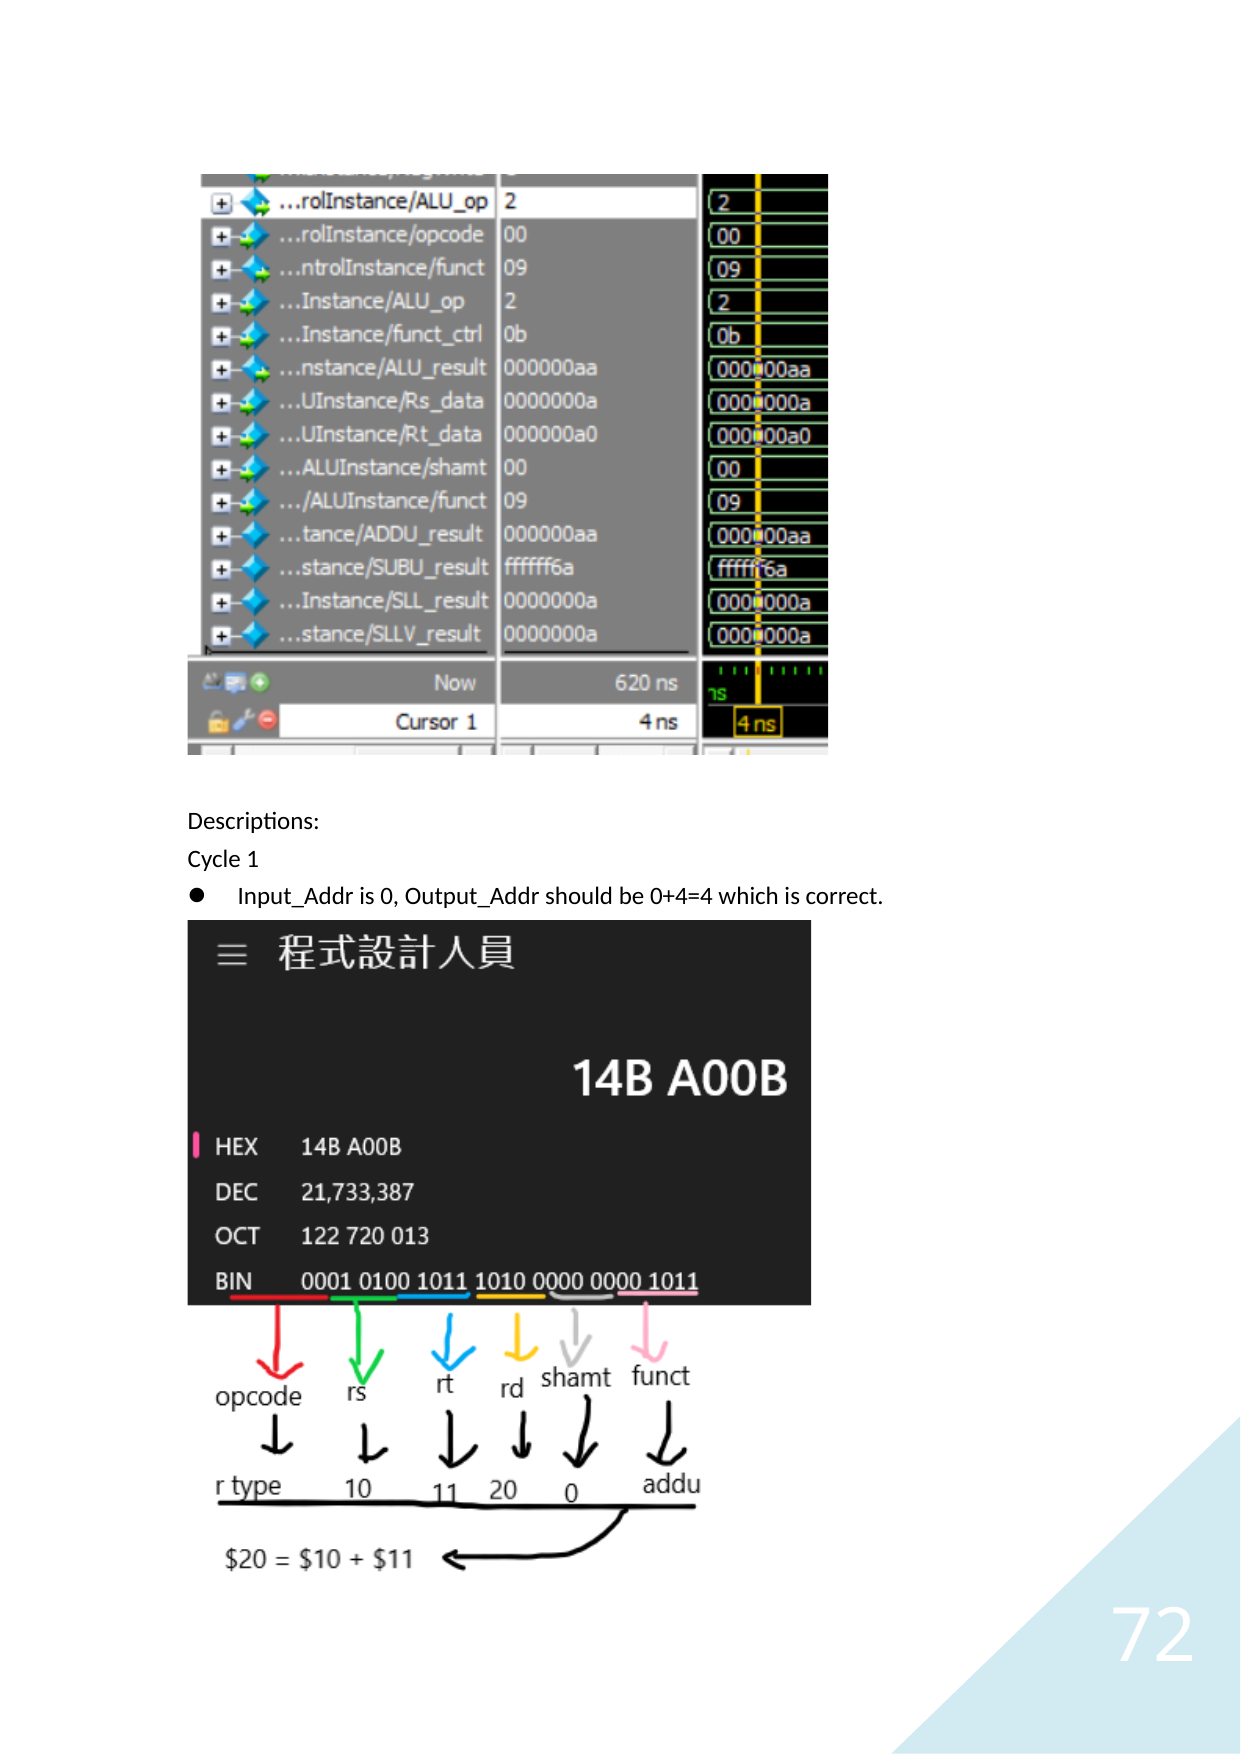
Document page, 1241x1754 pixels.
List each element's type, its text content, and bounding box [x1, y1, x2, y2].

picture [187, 920, 812, 1584]
text Cycle 1 [187, 839, 1053, 877]
list Input_Addr is 0, Output_Addr should be 0+4=4 which is correct. [187, 877, 1053, 914]
picture [187, 174, 829, 755]
text Descriptions: [187, 802, 1053, 839]
